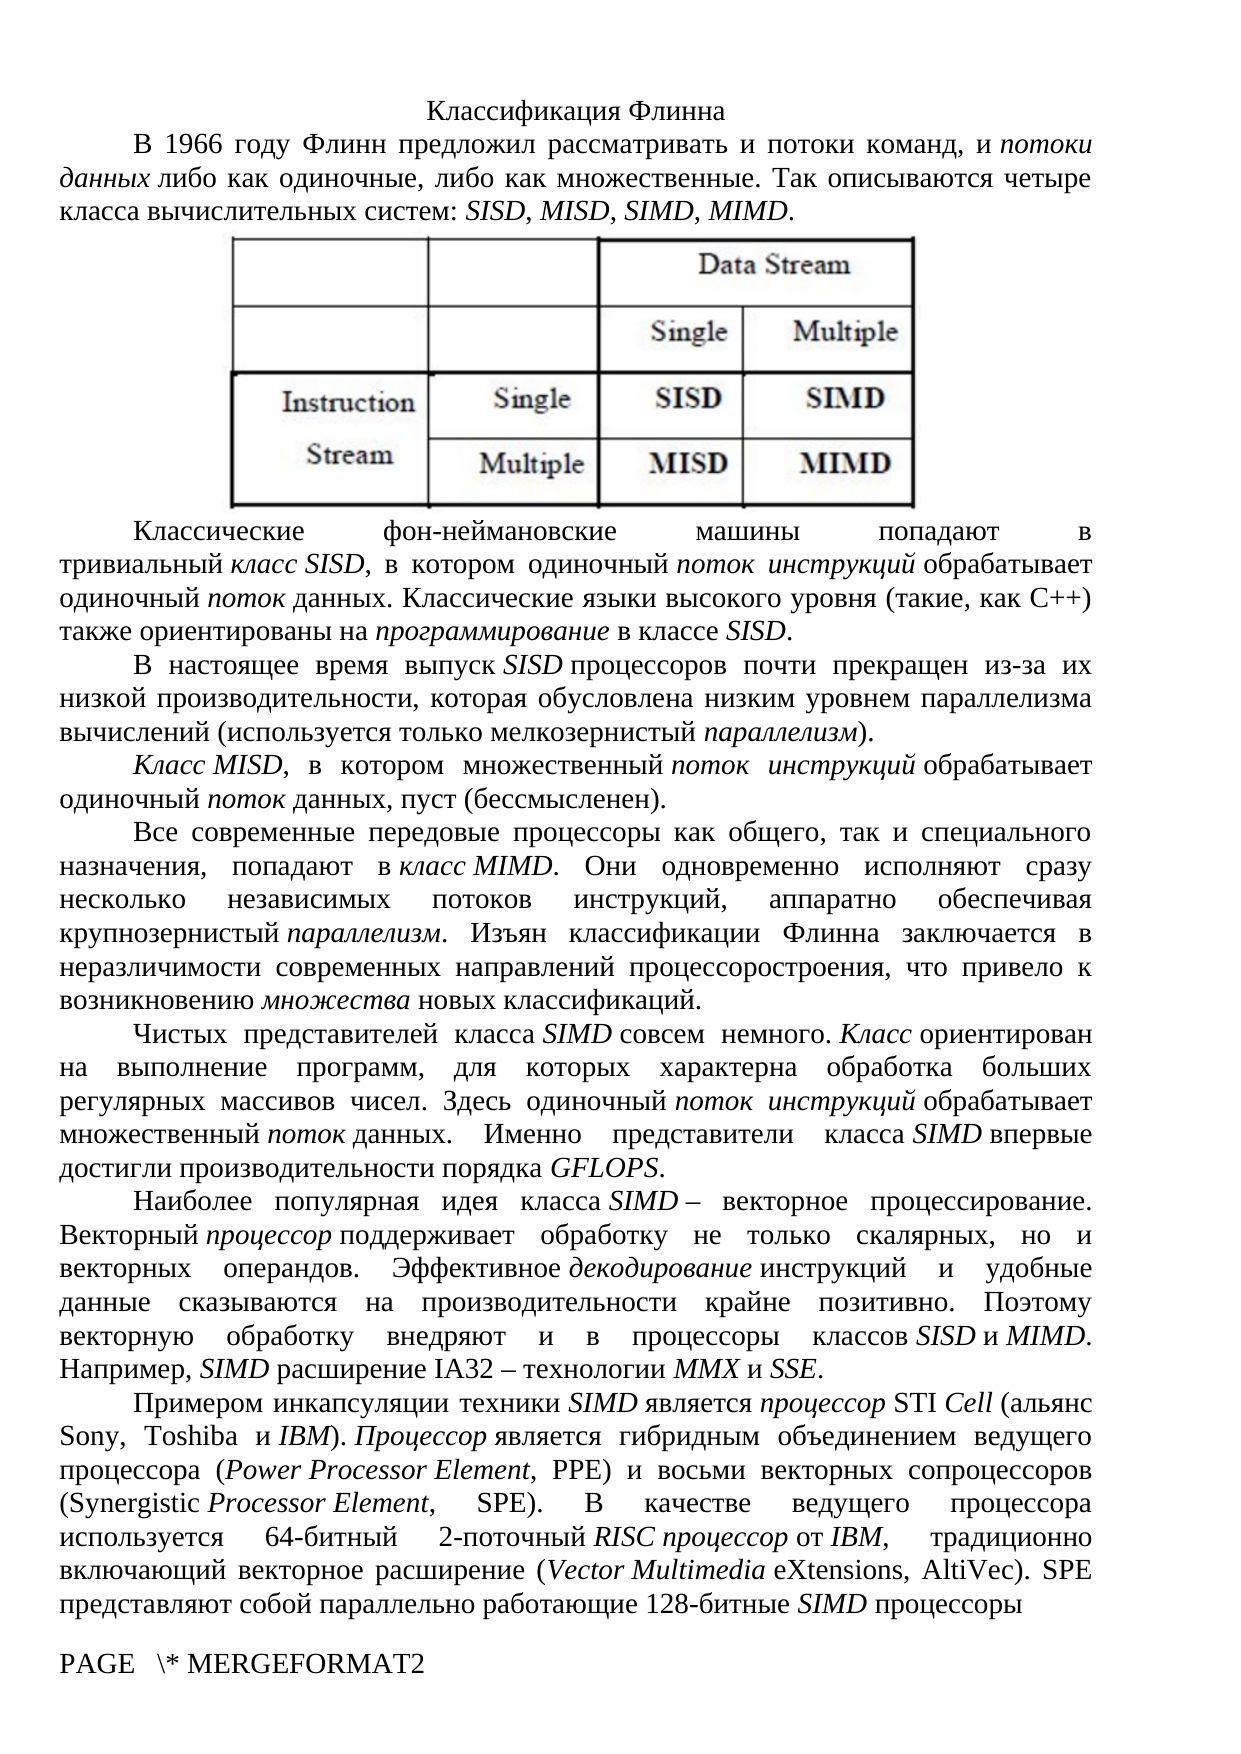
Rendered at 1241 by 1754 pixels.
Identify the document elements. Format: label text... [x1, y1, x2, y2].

text Класс MISD, в котором множественный поток инструкций обрабатывает одиночный поток данных, пуст (бессмысленен). [59, 747, 1092, 814]
text Классические фон-неймановские машины попадают в тривиальный класс SISD, в котором одиночный поток инструкций обрабатывает одиночный поток данных. Классические языки высокого уровня (такие, как C++) также ориентированы на программирование в классе SISD. [59, 513, 1092, 647]
text Примером инкапсуляции техники SIMD является процессор STI Cell (альянс Sony, Toshiba и IBM). Процессор является гибридным объединением ведущего процессора (Power Processor Element, PPE) и восьми векторных сопроцессоров (Synergistic Processor Element, SPE). В качестве ведущего процессора используется 64-битный 2-поточный RISC процессор от IBM, традиционно включающий векторное расширение (Vector Multimedia eXtensions, AltiVec). SPE представляют собой параллельно работающие 128-битные SIMD процессоры [59, 1385, 1092, 1619]
text Классификация Флинна [59, 93, 1092, 126]
text Все современные передовые процессоры как общего, так и специального назначения, попадают в класс MIMD. Они одновременно исполняют сразу несколько независимых потоков инструкций, аппаратно обеспечивая крупнозернистый параллелизм. Изъян классификации Флинна заключается в неразличимости современных направлений процессоростроения, что привело к возникновению множества новых классификаций. [59, 814, 1092, 1016]
text Наиболее популярная идея класса SIMD – векторное процессирование. Векторный процессор поддерживает обработку не только скалярных, но и векторных операндов. Эффективное декодирование инструкций и удобные данные сказываются на производительности крайне позитивно. Поэтому векторную обработку внедряют и в процессоры классов SISD и MIMD. Например, SIMD расширение IA32 – технологии MMX и SSE. [59, 1183, 1092, 1385]
text В настоящее время выпуск SISD процессоров почти прекращен из-за их низкой производительности, которая обусловлена низким уровнем параллелизма вычислений (используется только мелкозернистый параллелизм). [59, 647, 1092, 747]
picture [221, 226, 930, 513]
text Чистых представителей класса SIMD совсем немного. Класс ориентирован на выполнение программ, для которых характерна обработка больших регулярных массивов чисел. Здесь одиночный поток инструкций обрабатывает множественный поток данных. Именно представители класса SIMD впервые достигли производительности порядка GFLOPS. [59, 1016, 1092, 1183]
text В 1966 году Флинн предложил рассматривать и потоки команд, и потоки данных либо как одиночные, либо как множественные. Так описываются четыре класса вычислительных систем: SISD, MISD, SIMD, MIMD. [59, 126, 1092, 227]
